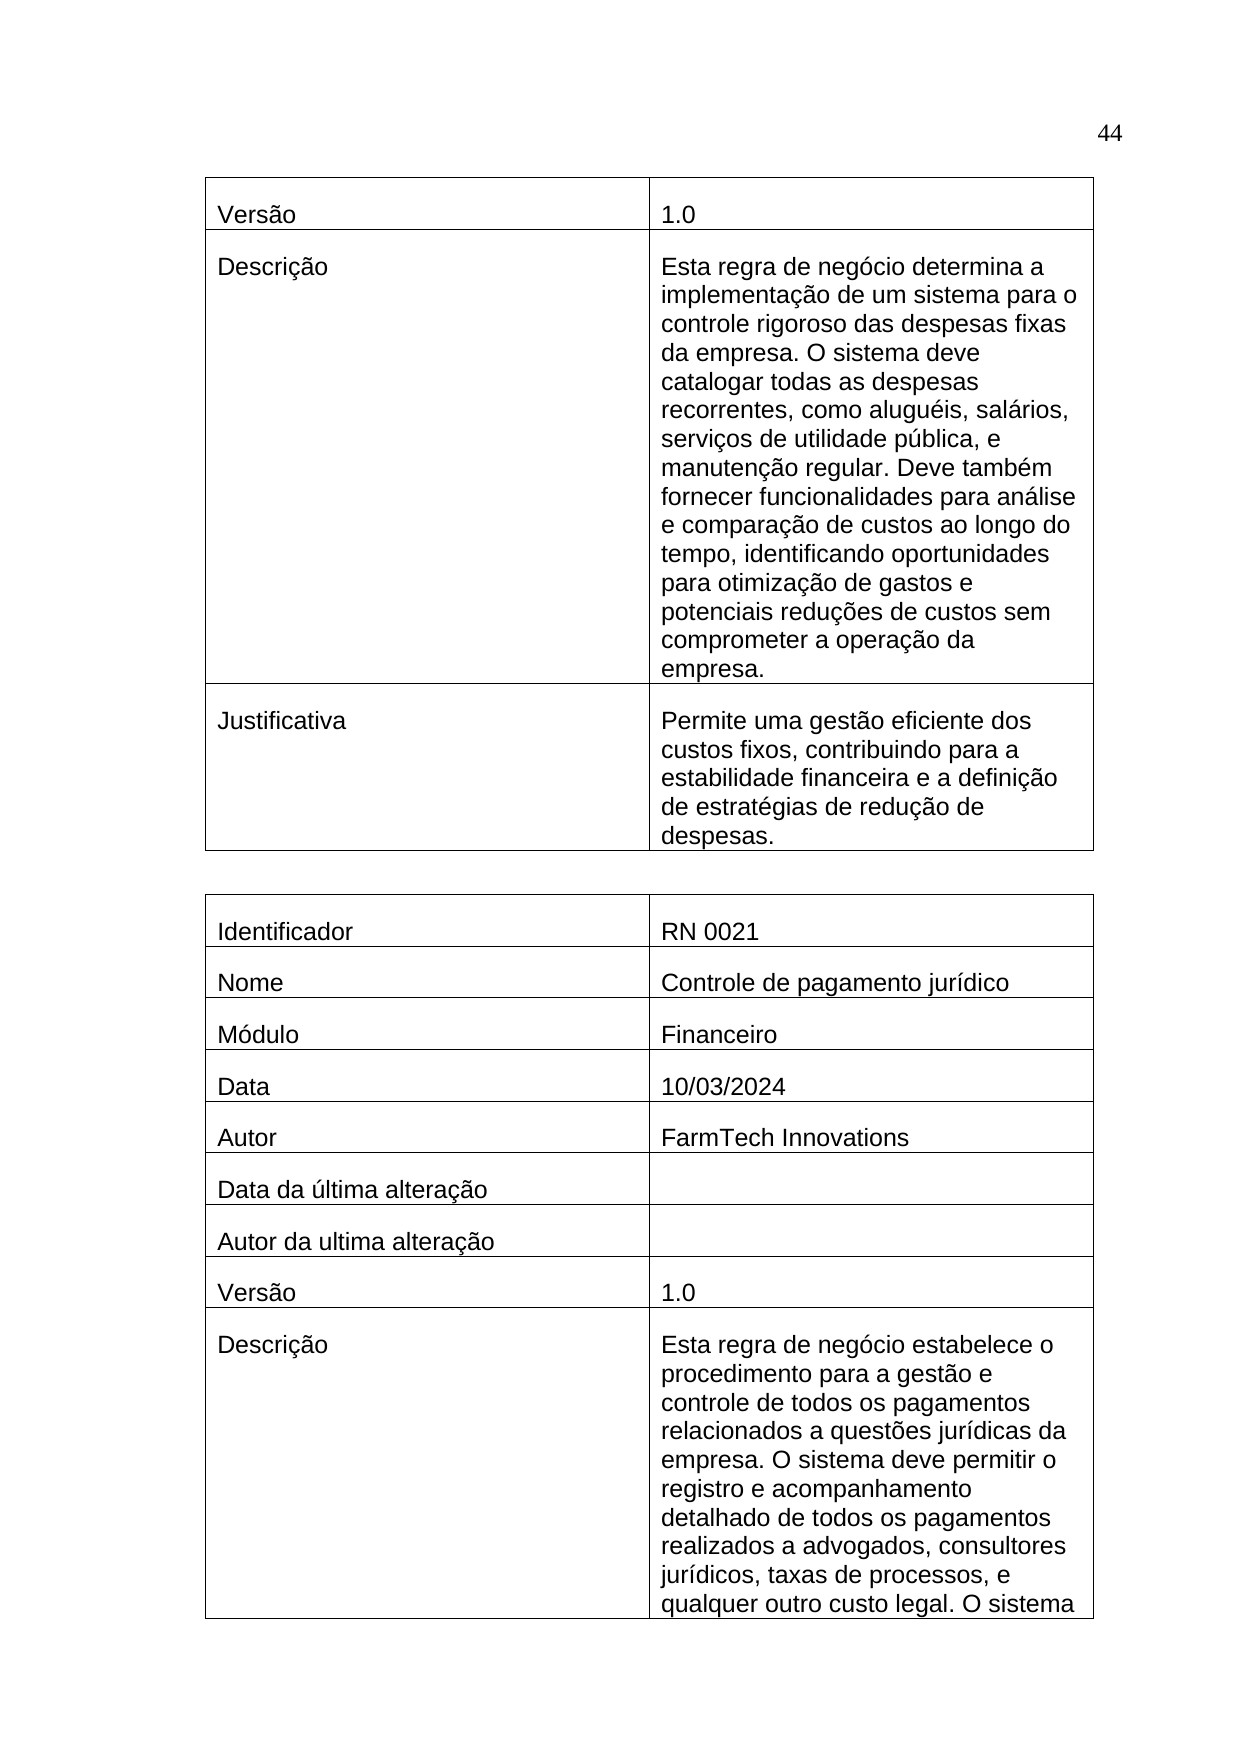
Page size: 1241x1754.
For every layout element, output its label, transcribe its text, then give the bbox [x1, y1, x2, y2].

table_cell Data [206, 1050, 649, 1101]
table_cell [650, 1308, 1093, 1618]
table_cell 1.0 [650, 178, 1093, 229]
table_cell 1.0 [650, 1257, 1093, 1307]
table_cell Autor da ultima alteração [206, 1205, 649, 1256]
table_cell Permite uma gestão eficiente dos custos fixos, contribuindo para a estabilidade financeira e a definição de estratégias de redução de despesas. [650, 684, 1093, 850]
table_cell Esta regra de negócio determina a implementação de um sistema para o controle rigoroso das despesas fixas da empresa. O sistema deve catalogar todas as despesas recorrentes, como aluguéis, salários, serviços de utilidade pública, e manutenção regular. Deve também fornecer funcionalidades para análise e comparação de custos ao longo do tempo, identificando oportunidades para otimização de gastos e potenciais reduções de custos sem comprometer a operação da empresa. [650, 230, 1093, 683]
table_cell Financeiro [650, 998, 1093, 1049]
table_cell FarmTech Innovations [650, 1102, 1093, 1152]
table_cell Justificativa [206, 684, 649, 850]
table_cell Descrição [206, 1308, 649, 1618]
table_cell Versão [206, 178, 649, 229]
table_cell Data da última alteração [206, 1153, 649, 1204]
table_cell Nome [206, 947, 649, 997]
table_cell Módulo [206, 998, 649, 1049]
table_header Identificador [206, 895, 649, 946]
table_cell Descrição [206, 230, 649, 683]
table_cell [650, 1205, 1093, 1256]
table_cell Controle de pagamento jurídico [650, 947, 1093, 997]
table_header RN 0021 [650, 895, 1093, 946]
table_cell 10/03/2024 [650, 1050, 1093, 1101]
table_cell [650, 1153, 1093, 1204]
table_cell Autor [206, 1102, 649, 1152]
table_cell Versão [206, 1257, 649, 1307]
